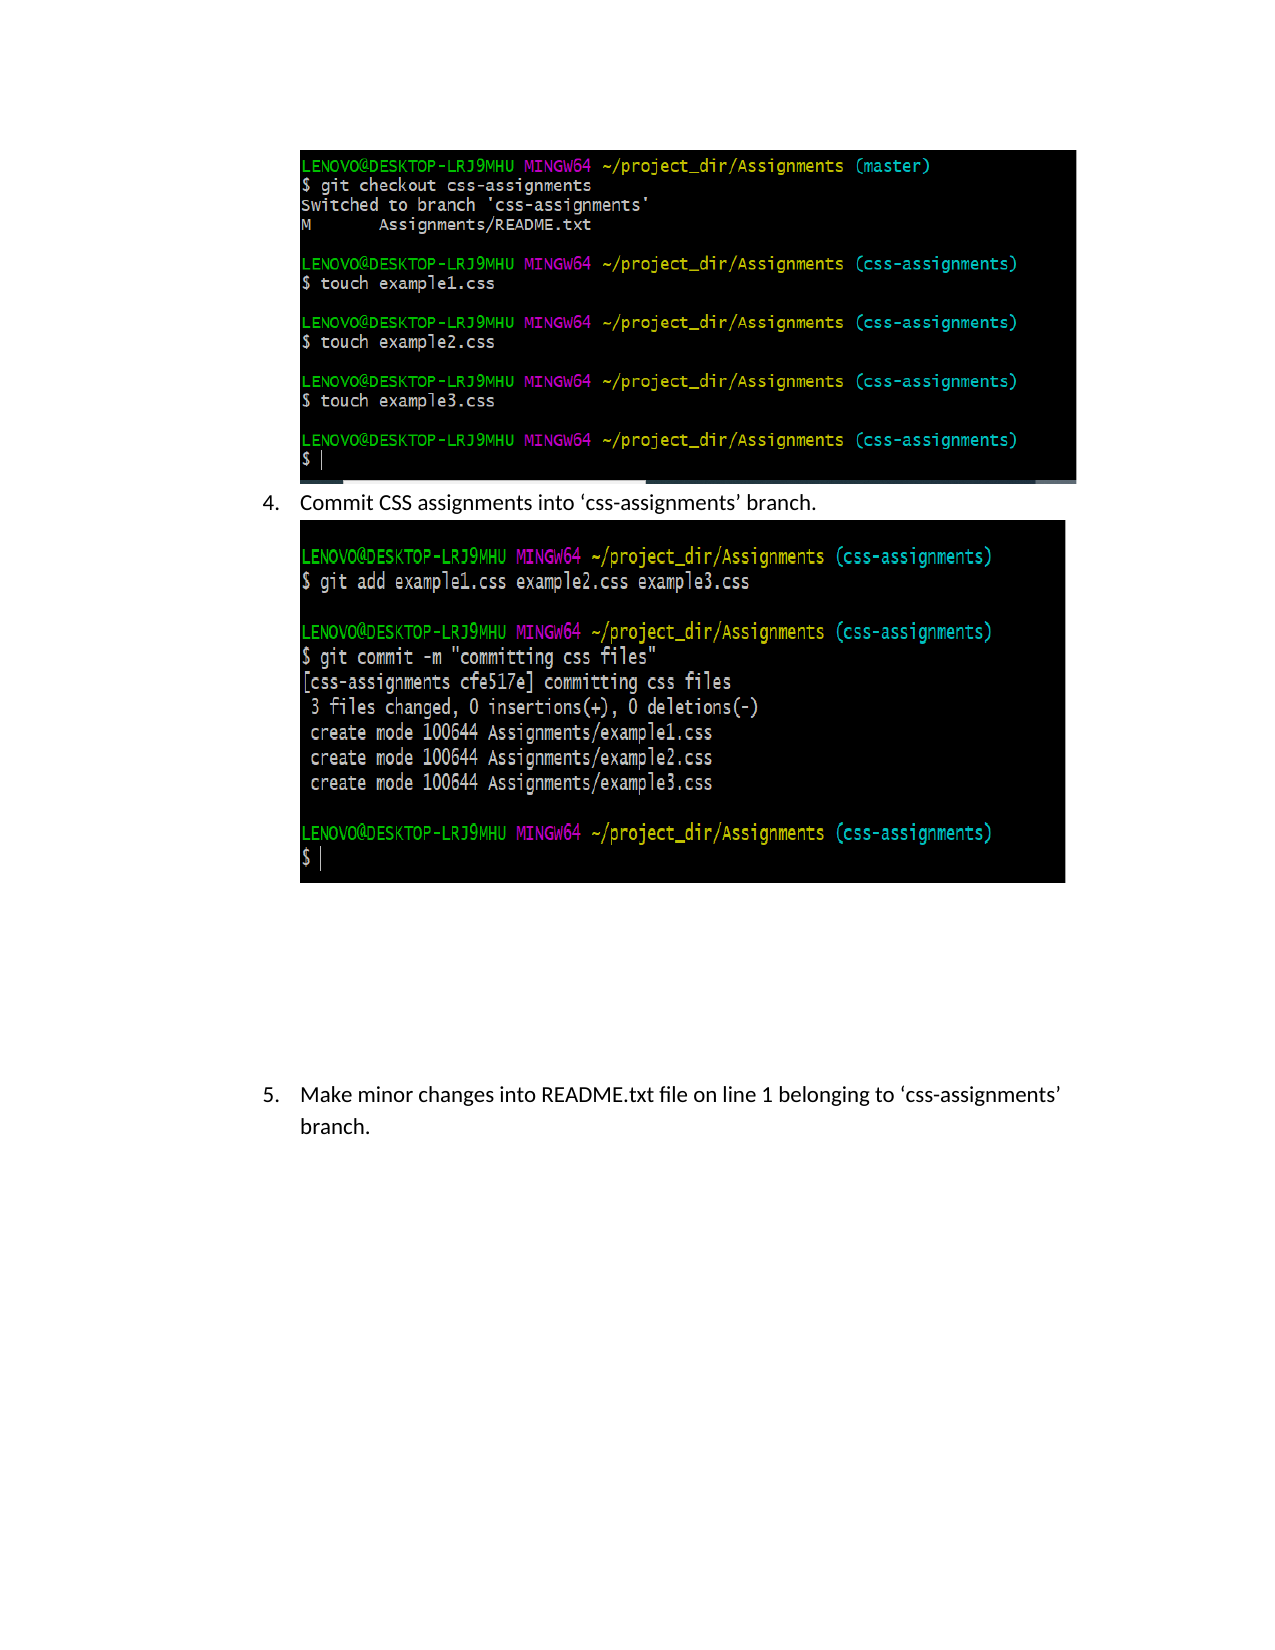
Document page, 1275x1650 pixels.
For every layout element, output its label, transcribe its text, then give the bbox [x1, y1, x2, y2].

list Commit CSS assignments into ‘css-assignments’ branch. [262, 488, 1125, 516]
picture [300, 520, 1066, 883]
list Make minor changes into README.txt file on line 1 belonging to ‘css-assignments’ branch. [262, 1080, 1125, 1140]
picture [300, 150, 1077, 484]
